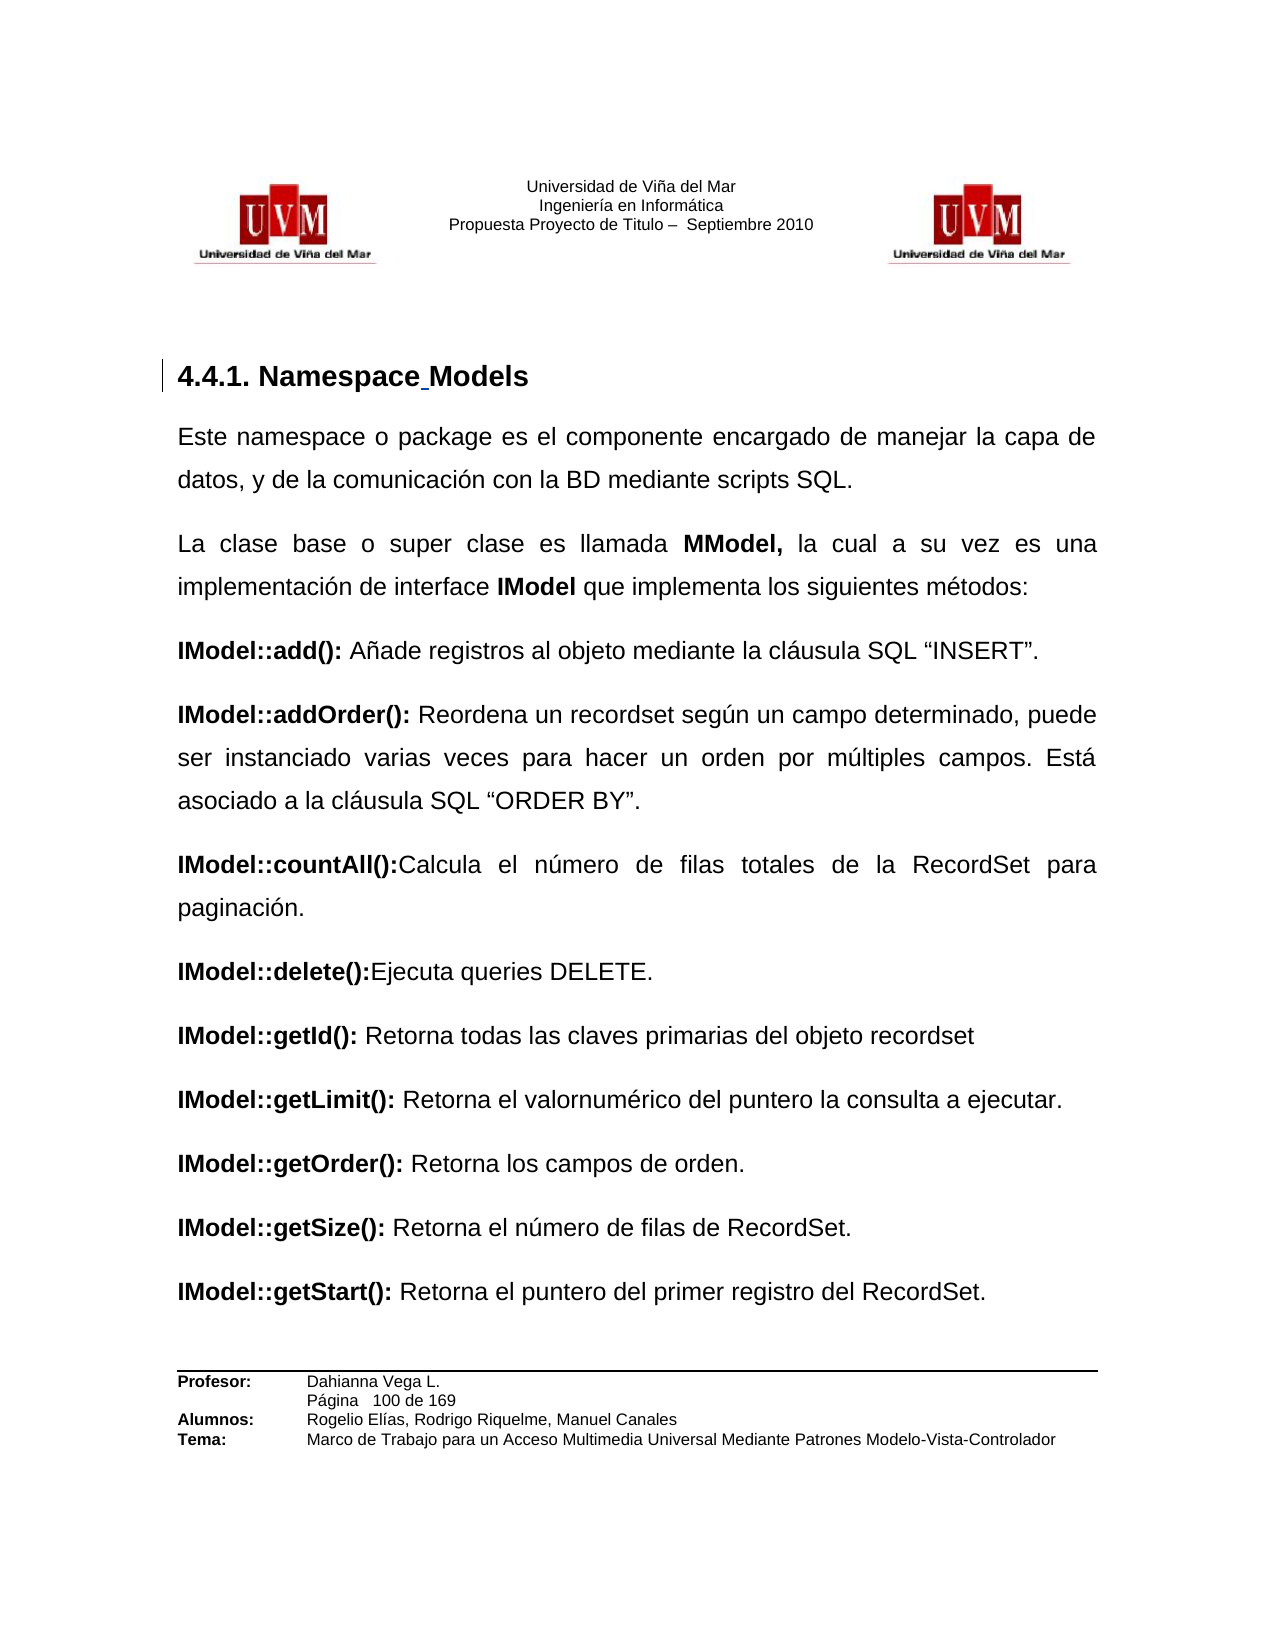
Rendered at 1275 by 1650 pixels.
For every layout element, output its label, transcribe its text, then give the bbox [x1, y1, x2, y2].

text IModel::delete():Ejecuta queries DELETE. [177, 957, 1098, 986]
text IModel::countAll():Calcula el número de filas totales de la RecordSet para paginación. [177, 850, 1098, 922]
text IModel::getOrder(): Retorna los campos de orden. [177, 1149, 1098, 1178]
picture [871, 176, 1084, 267]
subtitle 4.4.1. NamespaceModels [177, 359, 1098, 392]
picture [177, 176, 390, 267]
text IModel::getLimit(): Retorna el valornumérico del puntero la consulta a ejecutar. [177, 1085, 1098, 1114]
text IModel::addOrder(): Reordena un recordset según un campo determinado, puede ser instanciado varias veces para hacer un orden por múltiples campos. Está asociado a la cláusula SQL “ORDER BY”. [177, 700, 1098, 815]
text IModel::getStart(): Retorna el puntero del primer registro del RecordSet. [177, 1277, 1098, 1306]
text IModel::getSize(): Retorna el número de filas de RecordSet. [177, 1213, 1098, 1242]
text IModel::getId(): Retorna todas las claves primarias del objeto recordset [177, 1021, 1098, 1050]
text La clase base o super clase es llamada MModel, la cual a su vez es una implementación de interface IModel que implementa los siguientes métodos: [177, 529, 1098, 601]
text IModel::add(): Añade registros al objeto mediante la cláusula SQL “INSERT”. [177, 636, 1098, 664]
text Este namespace o package es el componente encargado de manejar la capa de datos, y de la comunicación con la BD mediante scripts SQL. [177, 422, 1098, 493]
